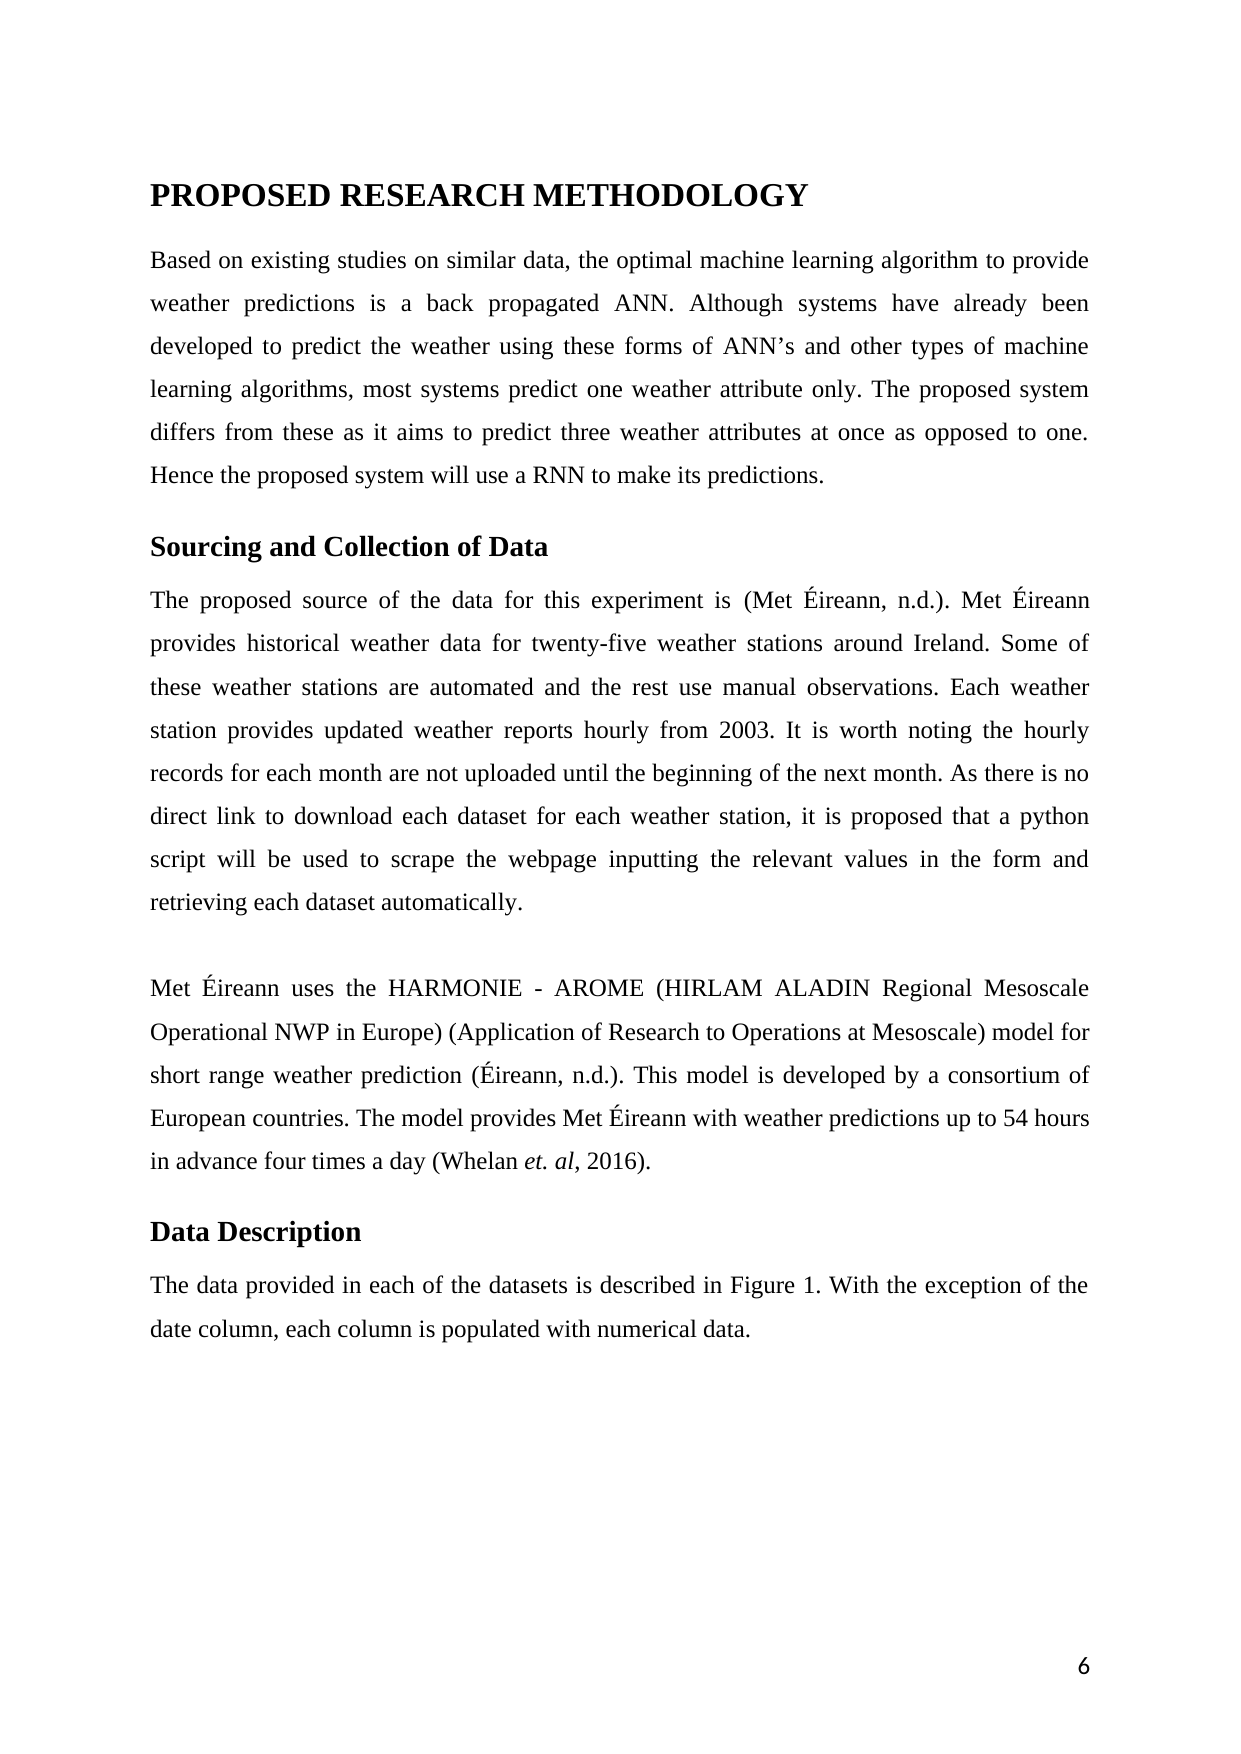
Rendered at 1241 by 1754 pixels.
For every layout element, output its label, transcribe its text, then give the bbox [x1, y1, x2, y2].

subtitle pROPosed research METHODOLOGY [150, 175, 1090, 213]
subtitle Data Description [150, 1214, 1090, 1248]
text Based on existing studies on similar data, the optimal machine learning algorithm to provide weather predictions is a back propagated ANN. Although systems have already been developed to predict the weather using these forms of ANN’s and other types of machine learning algorithms, most systems predict one weather attribute only. The proposed system differs from these as it aims to predict three weather attributes at once as opposed to one. Hence the proposed system will use a RNN to make its predictions. [150, 245, 1090, 489]
subtitle Sourcing and Collection of Data [150, 529, 1090, 562]
text The proposed source of the data for this experiment is (Met Éireann, n.d.). Met Éireann provides historical weather data for twenty-five weather stations around Ireland. Some of these weather stations are automated and the rest use manual observations. Each weather station provides updated weather reports hourly from 2003. It is worth noting the hourly records for each month are not uploaded until the beginning of the next month. As there is no direct link to download each dataset for each weather station, it is proposed that a python script will be used to scrape the webpage inputting the relevant values in the form and retrieving each dataset automatically. [150, 585, 1090, 916]
text Met Éireann uses the HARMONIE - AROME (HIRLAM ALADIN Regional Mesoscale Operational NWP in Europe) (Application of Research to Operations at Mesoscale) model for short range weather prediction (Éireann, n.d.). This model is developed by a consortium of European countries. The model provides Met Éireann with weather predictions up to 54 hours in advance four times a day (Whelan et. al, 2016). [150, 973, 1090, 1175]
text The data provided in each of the datasets is described in Figure 1. With the exception of the date column, each column is populated with numerical data. [150, 1271, 1090, 1342]
